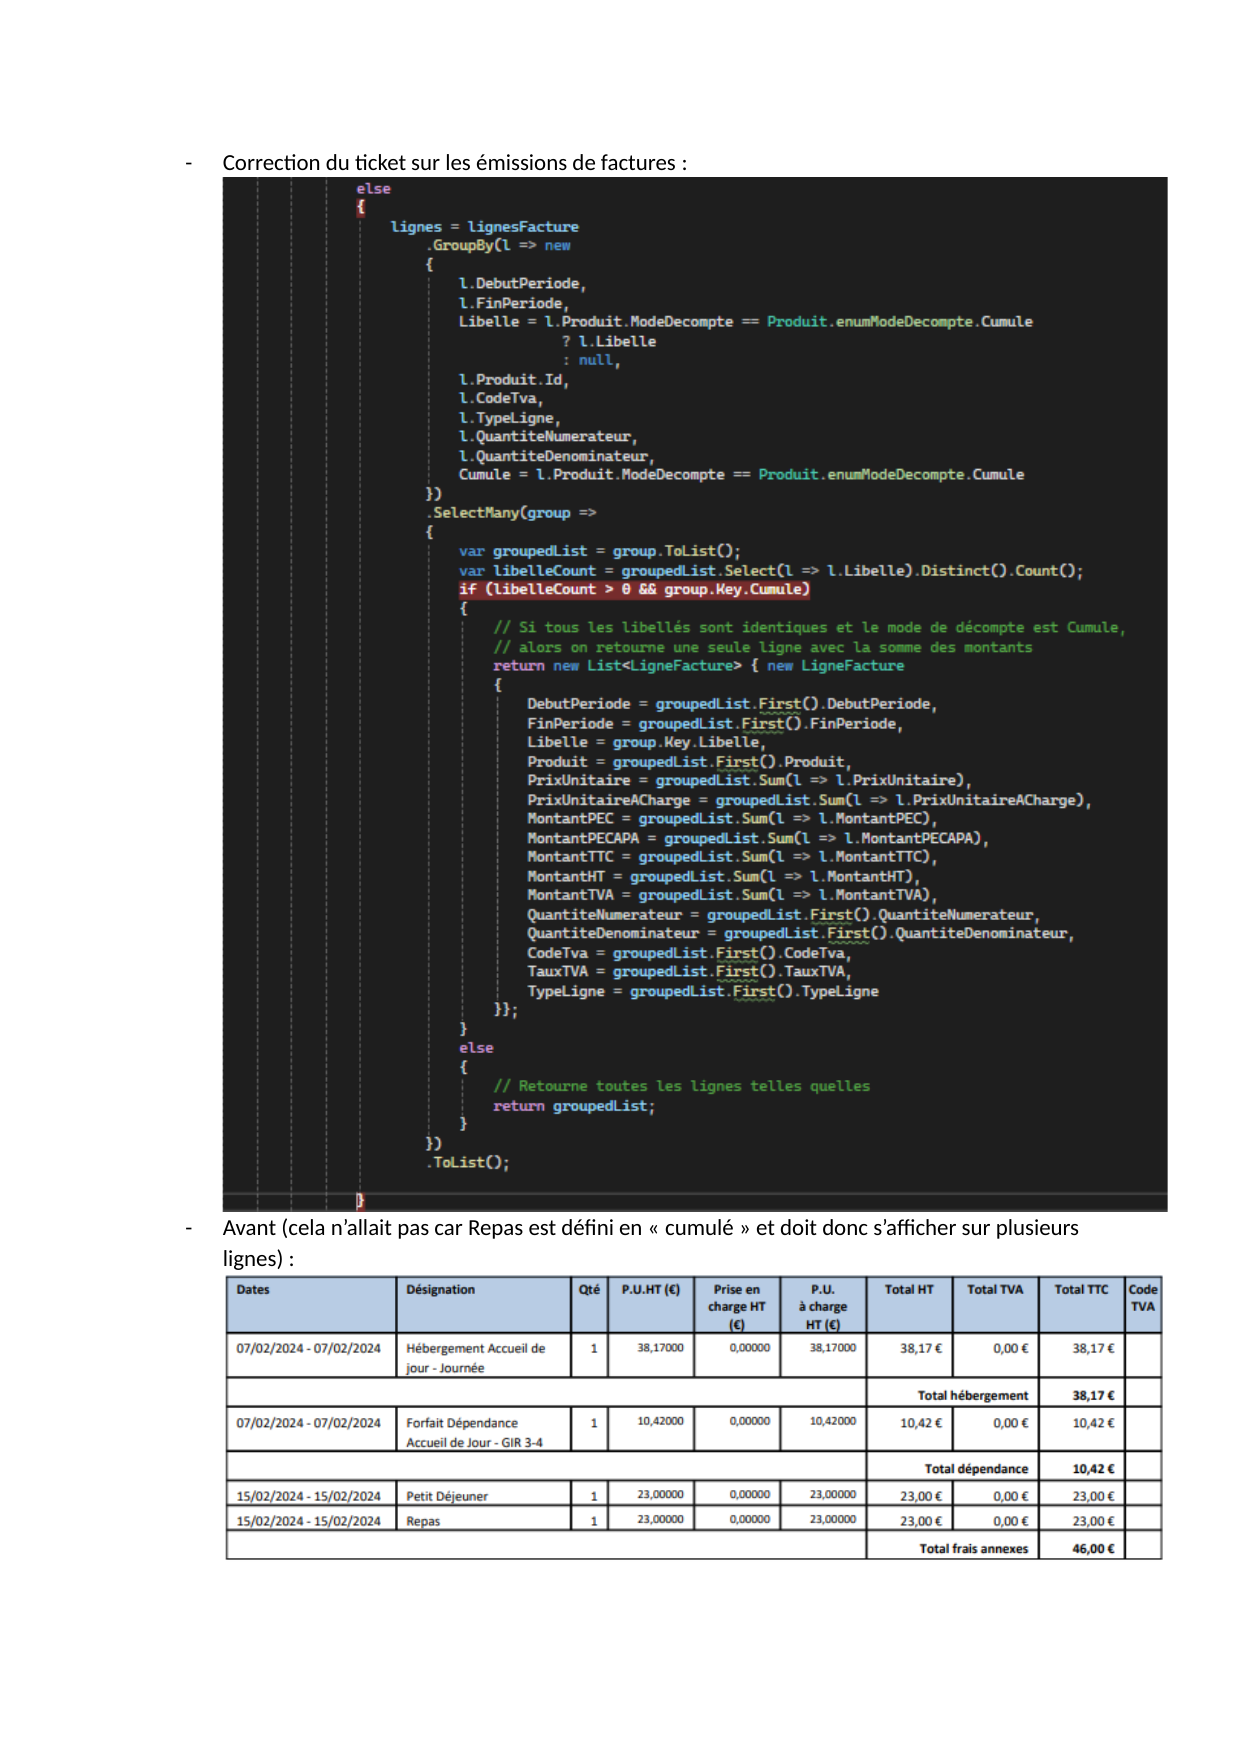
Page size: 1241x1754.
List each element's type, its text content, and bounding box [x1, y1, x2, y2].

picture [222, 177, 1168, 1212]
picture [222, 1273, 1168, 1565]
